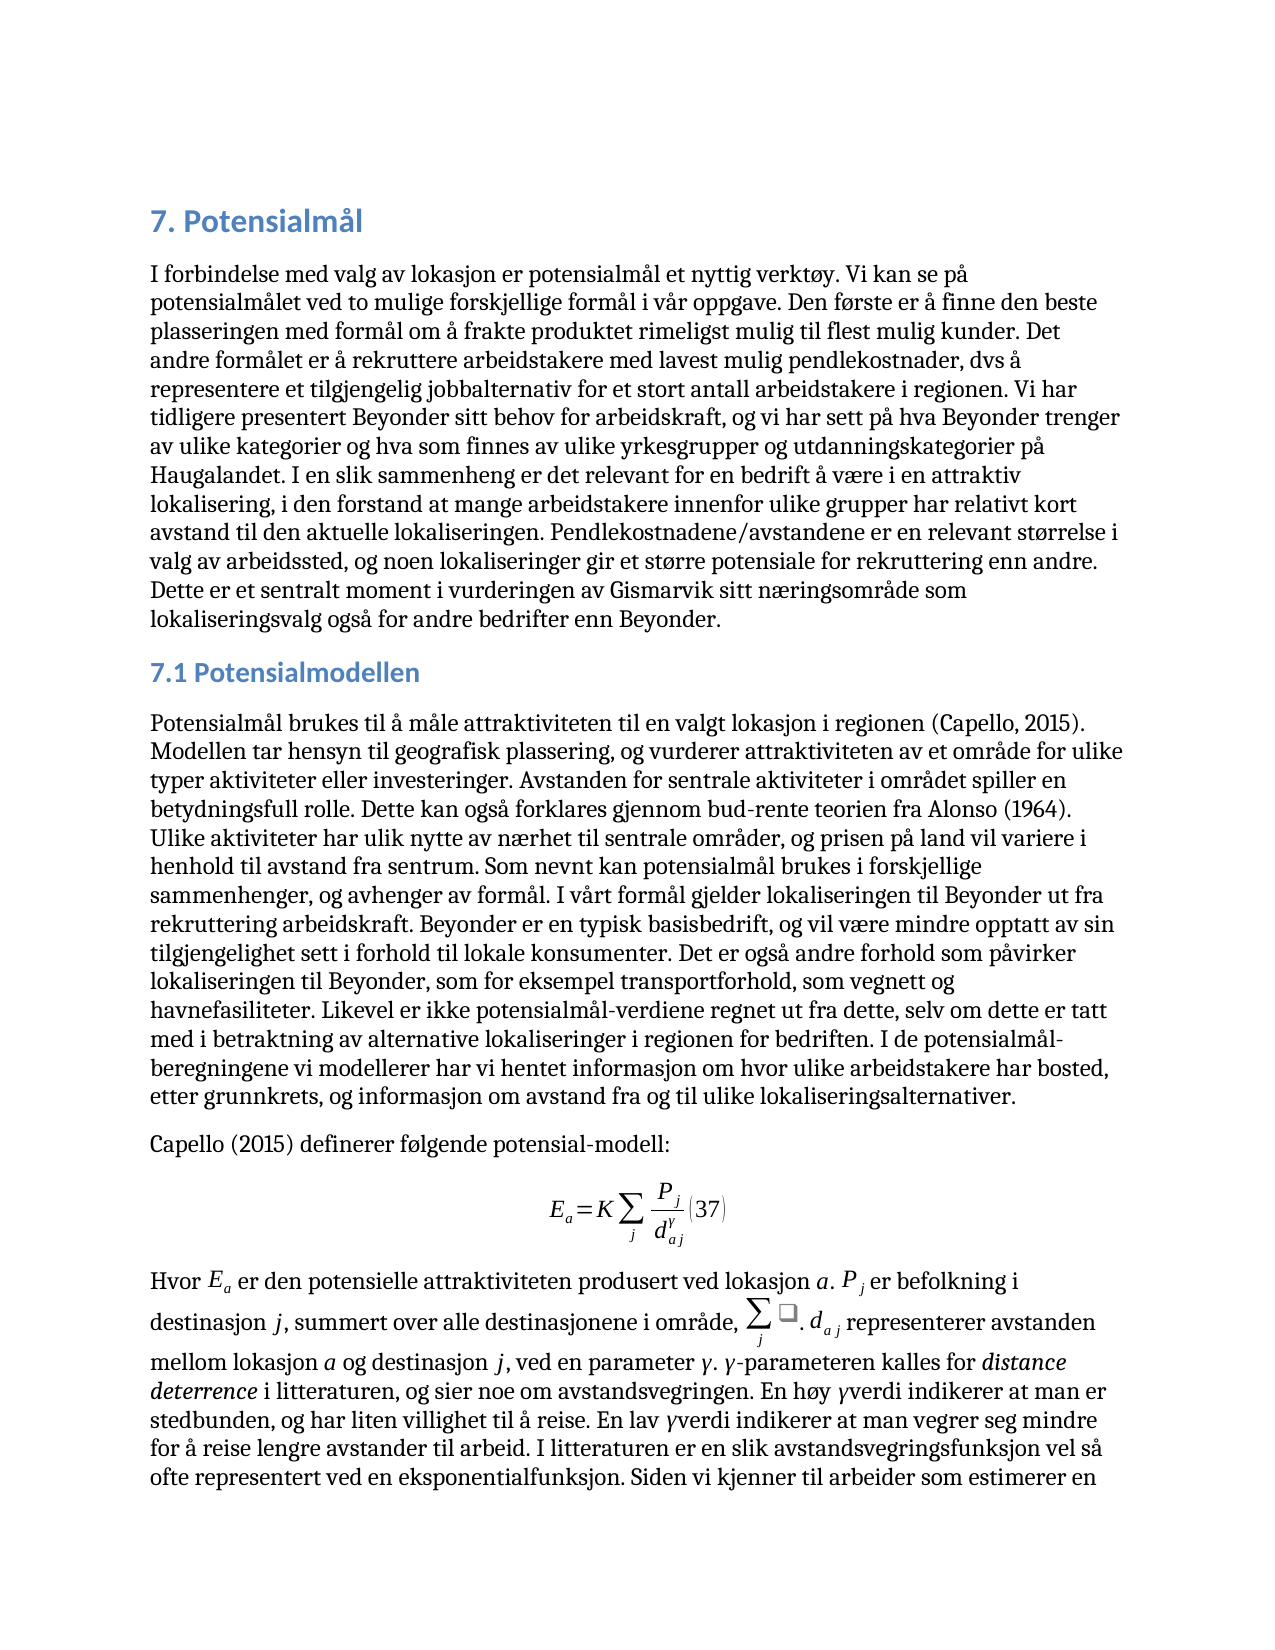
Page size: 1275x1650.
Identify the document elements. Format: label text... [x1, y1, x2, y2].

text Capello (2015) definerer følgende potensial-modell: [150, 1130, 1125, 1158]
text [150, 1266, 1125, 1492]
text I forbindelse med valg av lokasjon er potensialmål et nyttig verktøy. Vi kan se på potensialmålet ved to mulige forskjellige formål i vår oppgave. Den første er å finne den beste plasseringen med formål om å frakte produktet rimeligst mulig til flest mulig kunder. Det andre formålet er å rekruttere arbeidstakere med lavest mulig pendlekostnader, dvs å representere et tilgjengelig jobbalternativ for et stort antall arbeidstakere i regionen. Vi har tidligere presentert Beyonder sitt behov for arbeidskraft, og vi har sett på hva Beyonder trenger av ulike kategorier og hva som finnes av ulike yrkesgrupper og utdanningskategorier på Haugalandet. I en slik sammenheng er det relevant for en bedrift å være i en attraktiv lokalisering, i den forstand at mange arbeidstakere innenfor ulike grupper har relativt kort avstand til den aktuelle lokaliseringen. Pendlekostnadene/avstandene er en relevant størrelse i valg av arbeidssted, og noen lokaliseringer gir et større potensiale for rekruttering enn andre. Dette er et sentralt moment i vurderingen av Gismarvik sitt næringsområde som lokaliseringsvalg også for andre bedrifter enn Beyonder. [150, 259, 1125, 633]
subtitle 7.1 Potensialmodellen [150, 654, 1125, 690]
text Potensialmål brukes til å måle attraktiviteten til en valgt lokasjon i regionen (Capello, 2015). Modellen tar hensyn til geografisk plassering, og vurderer attraktiviteten av et område for ulike typer aktiviteter eller investeringer. Avstanden for sentrale aktiviteter i området spiller en betydningsfull rolle. Dette kan også forklares gjennom bud-rente teorien fra Alonso (1964). Ulike aktiviteter har ulik nytte av nærhet til sentrale områder, og prisen på land vil variere i henhold til avstand fra sentrum. Som nevnt kan potensialmål brukes i forskjellige sammenhenger, og avhenger av formål. I vårt formål gjelder lokaliseringen til Beyonder ut fra rekruttering arbeidskraft. Beyonder er en typisk basisbedrift, og vil være mindre opptatt av sin tilgjengelighet sett i forhold til lokale konsumenter. Det er også andre forhold som påvirker lokaliseringen til Beyonder, som for eksempel transportforhold, som vegnett og havnefasiliteter. Likevel er ikke potensialmål-verdiene regnet ut fra dette, selv om dette er tatt med i betraktning av alternative lokaliseringer i regionen for bedriften. I de potensialmål-beregningene vi modellerer har vi hentet informasjon om hvor ulike arbeidstakere har bosted, etter grunnkrets, og informasjon om avstand fra og til ulike lokaliseringsalternativer. [150, 708, 1125, 1111]
subtitle 7. Potensialmål [150, 200, 1125, 241]
